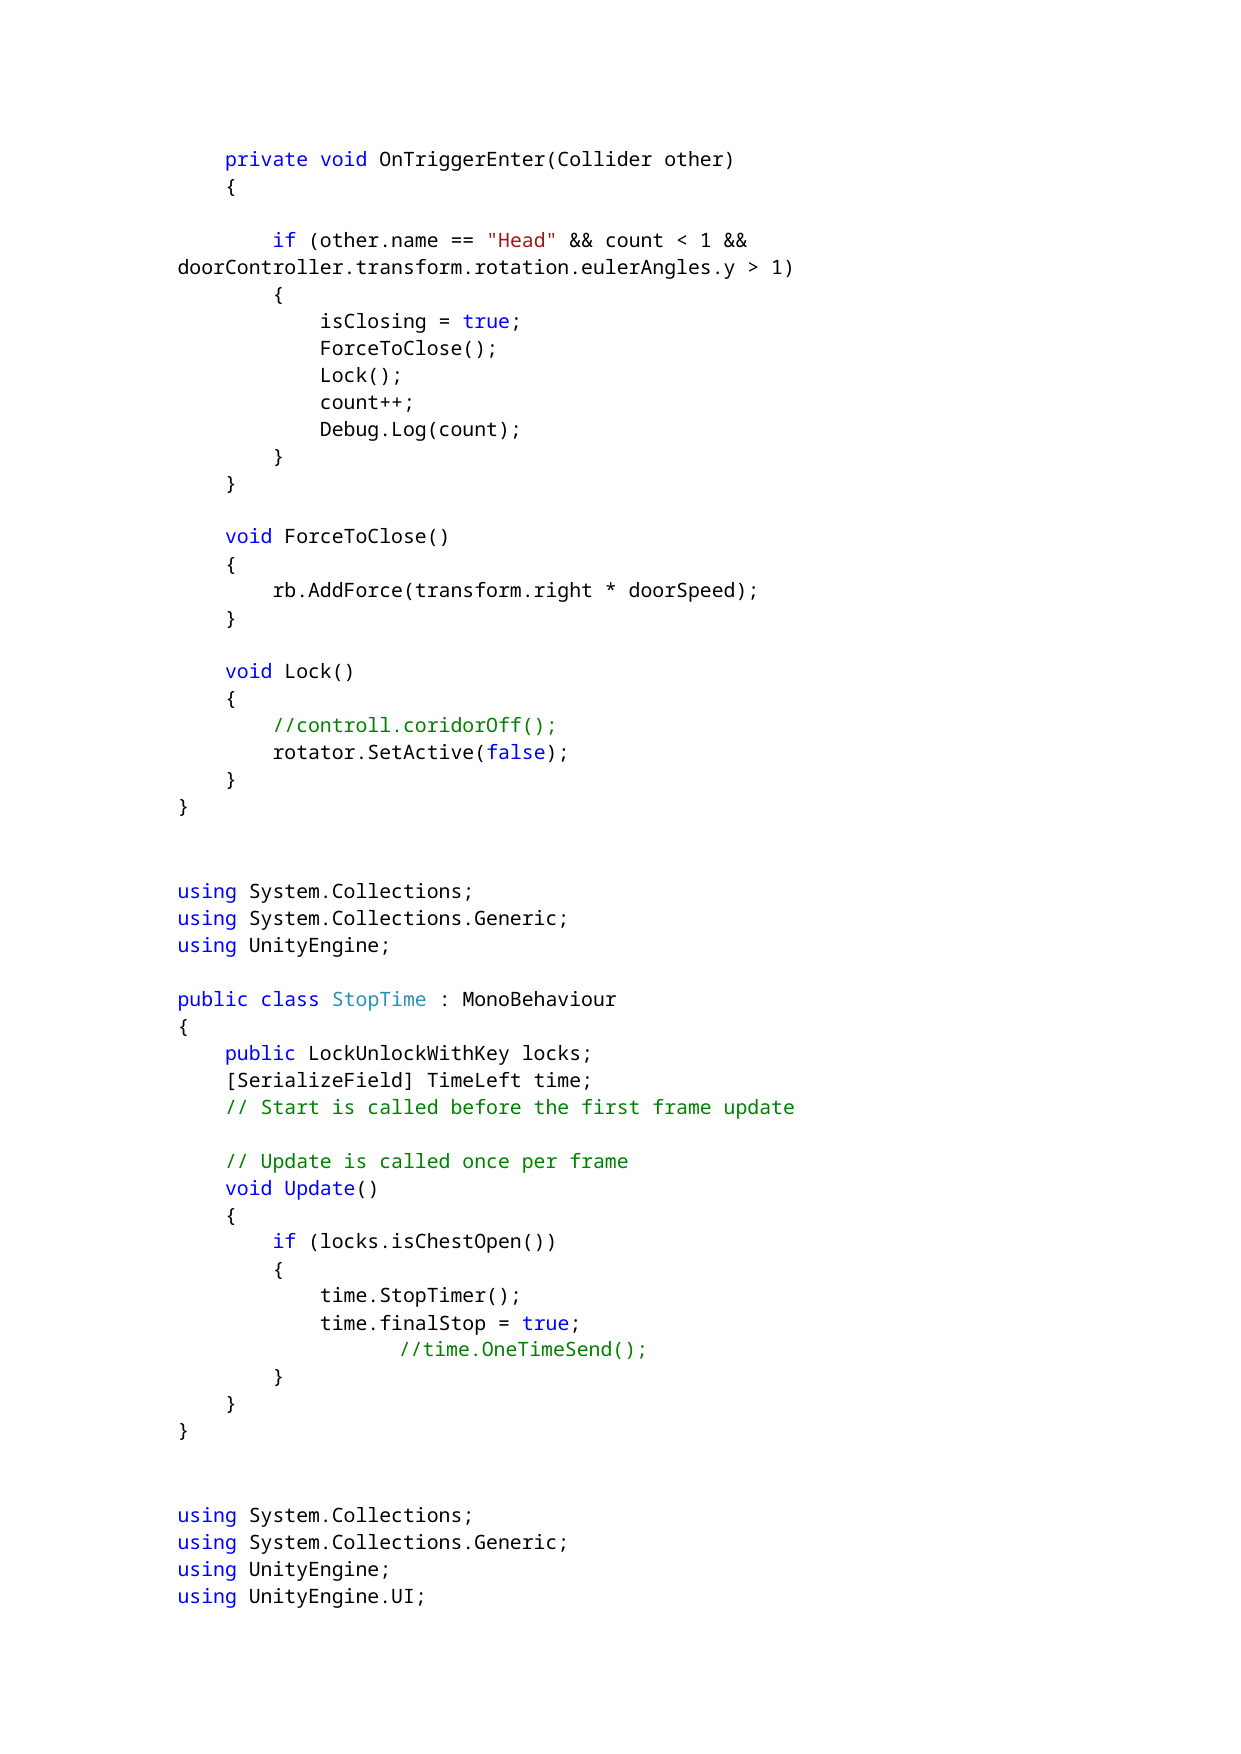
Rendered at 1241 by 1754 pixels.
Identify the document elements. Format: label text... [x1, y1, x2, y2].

text { [177, 1201, 1152, 1228]
text Lock(); [177, 361, 1152, 388]
text { [177, 685, 1152, 712]
text } [177, 793, 1152, 819]
text ForceToClose(); [177, 334, 1152, 361]
text { [177, 550, 1152, 577]
text // Start is called before the first frame update [177, 1093, 1152, 1120]
text // Update is called once per frame [177, 1147, 1152, 1174]
text if (other.name == "Head" && count < 1 && doorController.transform.rotation.eulerAngles.y > 1) [177, 226, 1152, 280]
text using System.Collections; [177, 877, 1152, 904]
text void ForceToClose() [177, 523, 1152, 550]
text void Update() [177, 1174, 1152, 1201]
text time.finalStop = true; [177, 1309, 1152, 1336]
text void Lock() [177, 658, 1152, 685]
text using UnityEngine.UI; [177, 1582, 1152, 1609]
text public LockUnlockWithKey locks; [177, 1039, 1152, 1066]
text using System.Collections; [177, 1501, 1152, 1528]
text } [177, 1390, 1152, 1417]
text } [177, 1363, 1152, 1390]
text using UnityEngine; [177, 931, 1152, 958]
text } [177, 469, 1152, 496]
text using System.Collections.Generic; [177, 1528, 1152, 1555]
text using System.Collections.Generic; [177, 904, 1152, 931]
text if (locks.isChestOpen()) [177, 1228, 1152, 1255]
text private void OnTriggerEnter(Collider other) [177, 145, 1152, 172]
text Debug.Log(count); [177, 415, 1152, 442]
text { [177, 1012, 1152, 1039]
text //time.OneTimeSend(); [177, 1336, 1152, 1363]
text } [177, 1417, 1152, 1444]
text using UnityEngine; [177, 1555, 1152, 1582]
text rotator.SetActive(false); [177, 739, 1152, 766]
text //controll.coridorOff(); [177, 712, 1152, 739]
text } [177, 604, 1152, 631]
text } [177, 442, 1152, 469]
text time.StopTimer(); [177, 1282, 1152, 1309]
text { [177, 1255, 1152, 1282]
text public class StopTime : MonoBehaviour [177, 985, 1152, 1012]
text [SerializeField] TimeLeft time; [177, 1066, 1152, 1093]
text { [177, 172, 1152, 199]
text isClosing = true; [177, 307, 1152, 334]
text count++; [177, 388, 1152, 415]
text { [177, 280, 1152, 307]
text rb.AddForce(transform.right * doorSpeed); [177, 577, 1152, 604]
text } [177, 766, 1152, 793]
